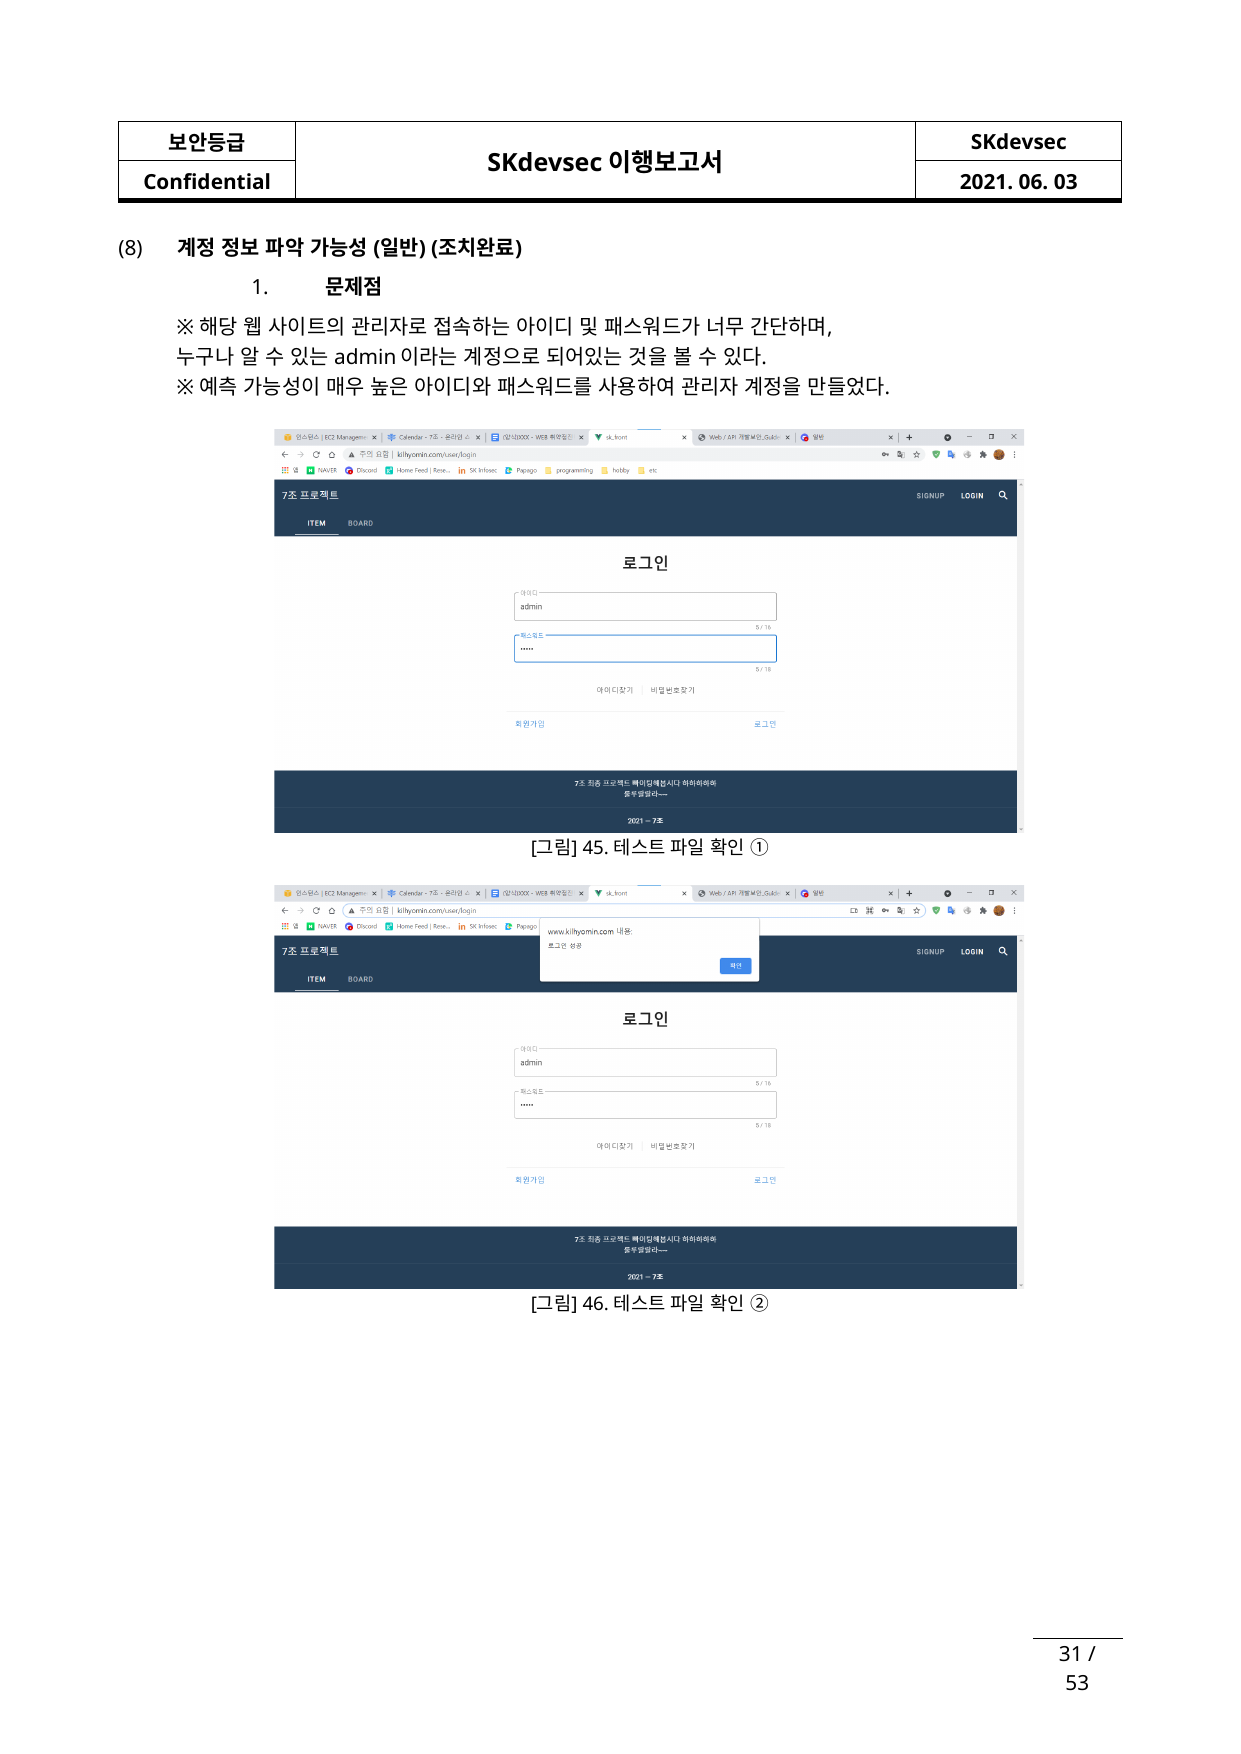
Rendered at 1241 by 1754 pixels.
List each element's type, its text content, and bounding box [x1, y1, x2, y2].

list 문제점 [251, 271, 1122, 301]
text [그림] 45. 테스트 파일 확인 ① [192, 832, 1107, 860]
text [그림] 46. 테스트 파일 확인 ② [192, 1288, 1107, 1316]
picture [274, 429, 1025, 833]
list 계정 정보 파악 가능성 (일반) (조치완료) [118, 231, 1122, 262]
text ※ 해당 웹 사이트의 관리자로 접속하는 아이디 및 패스워드가 너무 간단하며, [176, 310, 1122, 340]
text ※ 예측 가능성이 매우 높은 아이디와 패스워드를 사용하여 관리자 계정을 만들었다. [176, 371, 1122, 401]
text 누구나 알 수 있는 admin이라는 계정으로 되어있는 것을 볼 수 있다. [176, 340, 1122, 371]
picture [274, 885, 1025, 1289]
